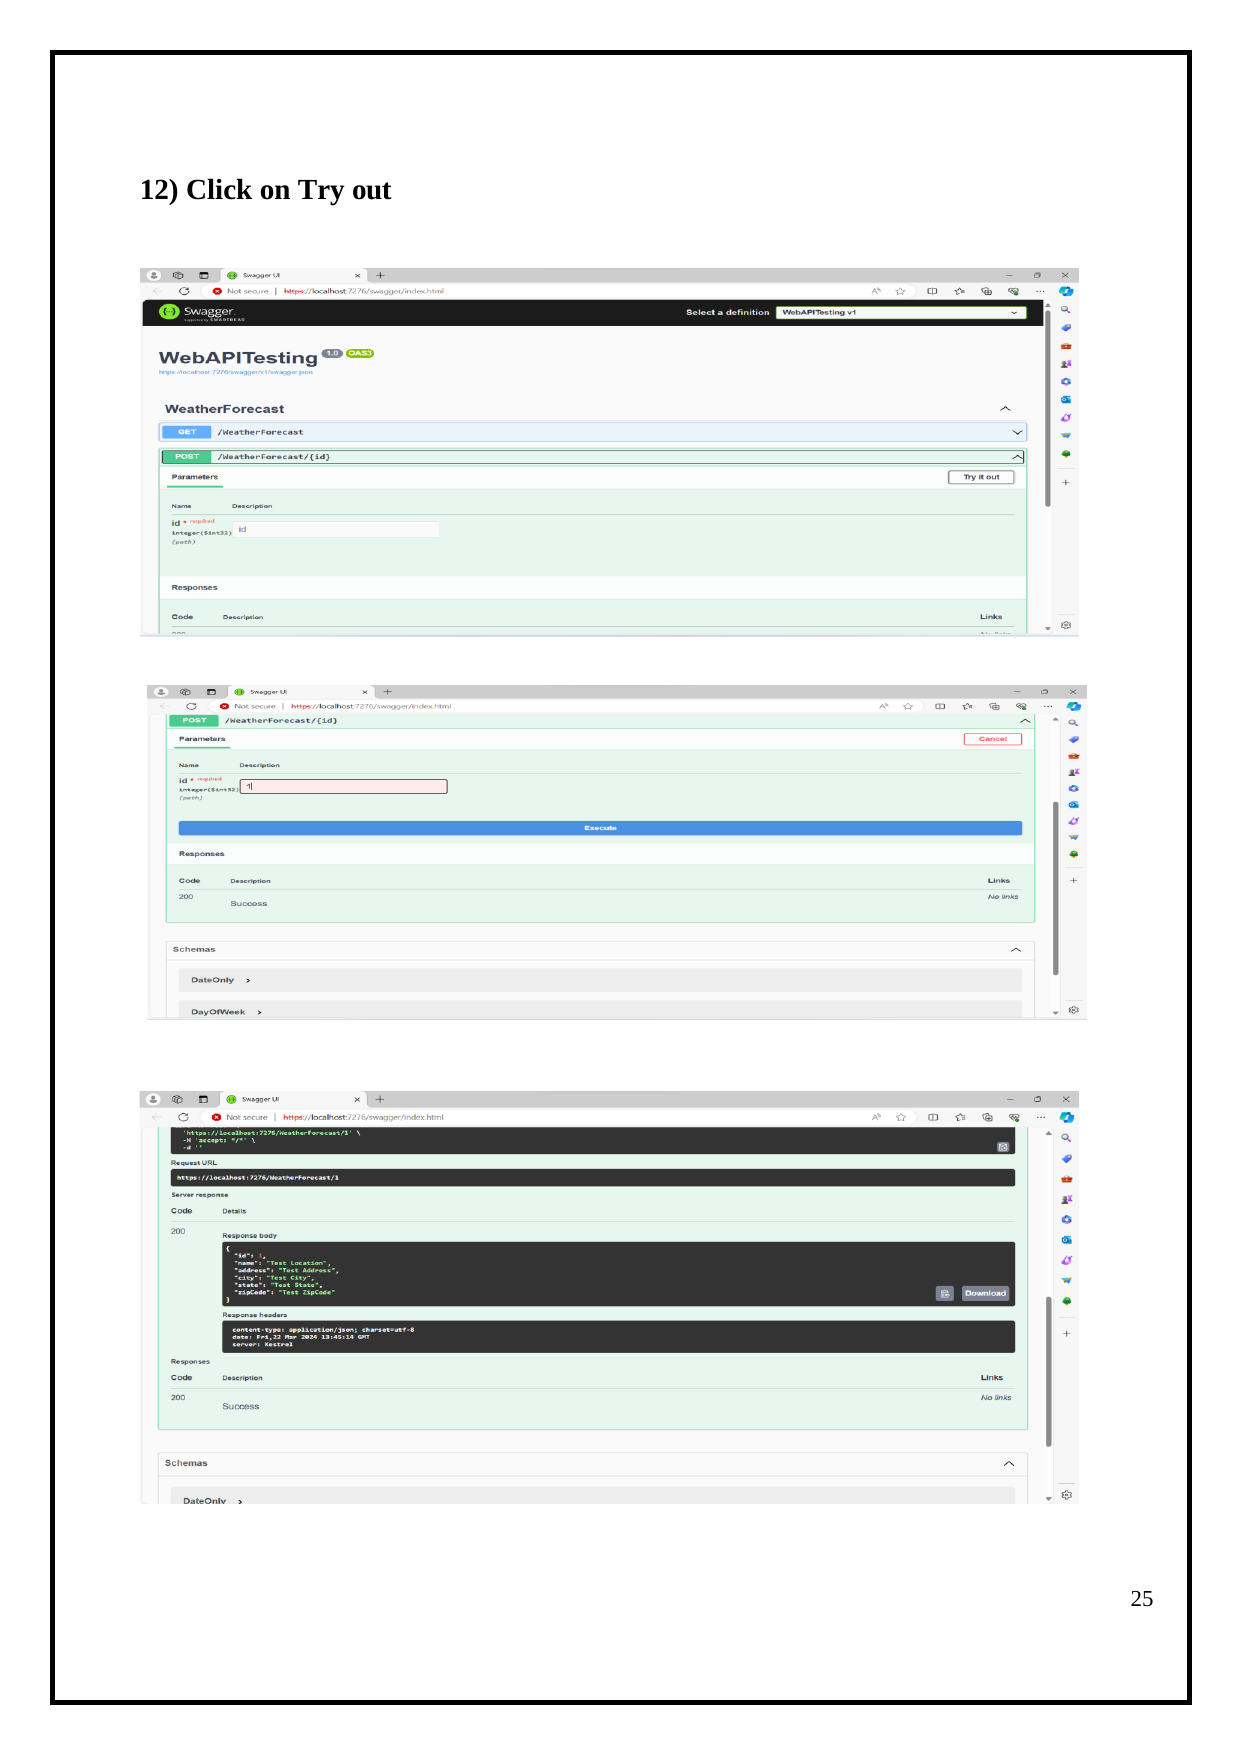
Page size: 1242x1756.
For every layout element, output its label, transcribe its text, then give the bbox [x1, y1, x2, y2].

picture [147, 685, 1087, 1020]
list Click on Try out [139, 172, 1153, 206]
picture [140, 268, 1079, 637]
picture [139, 1091, 1080, 1504]
